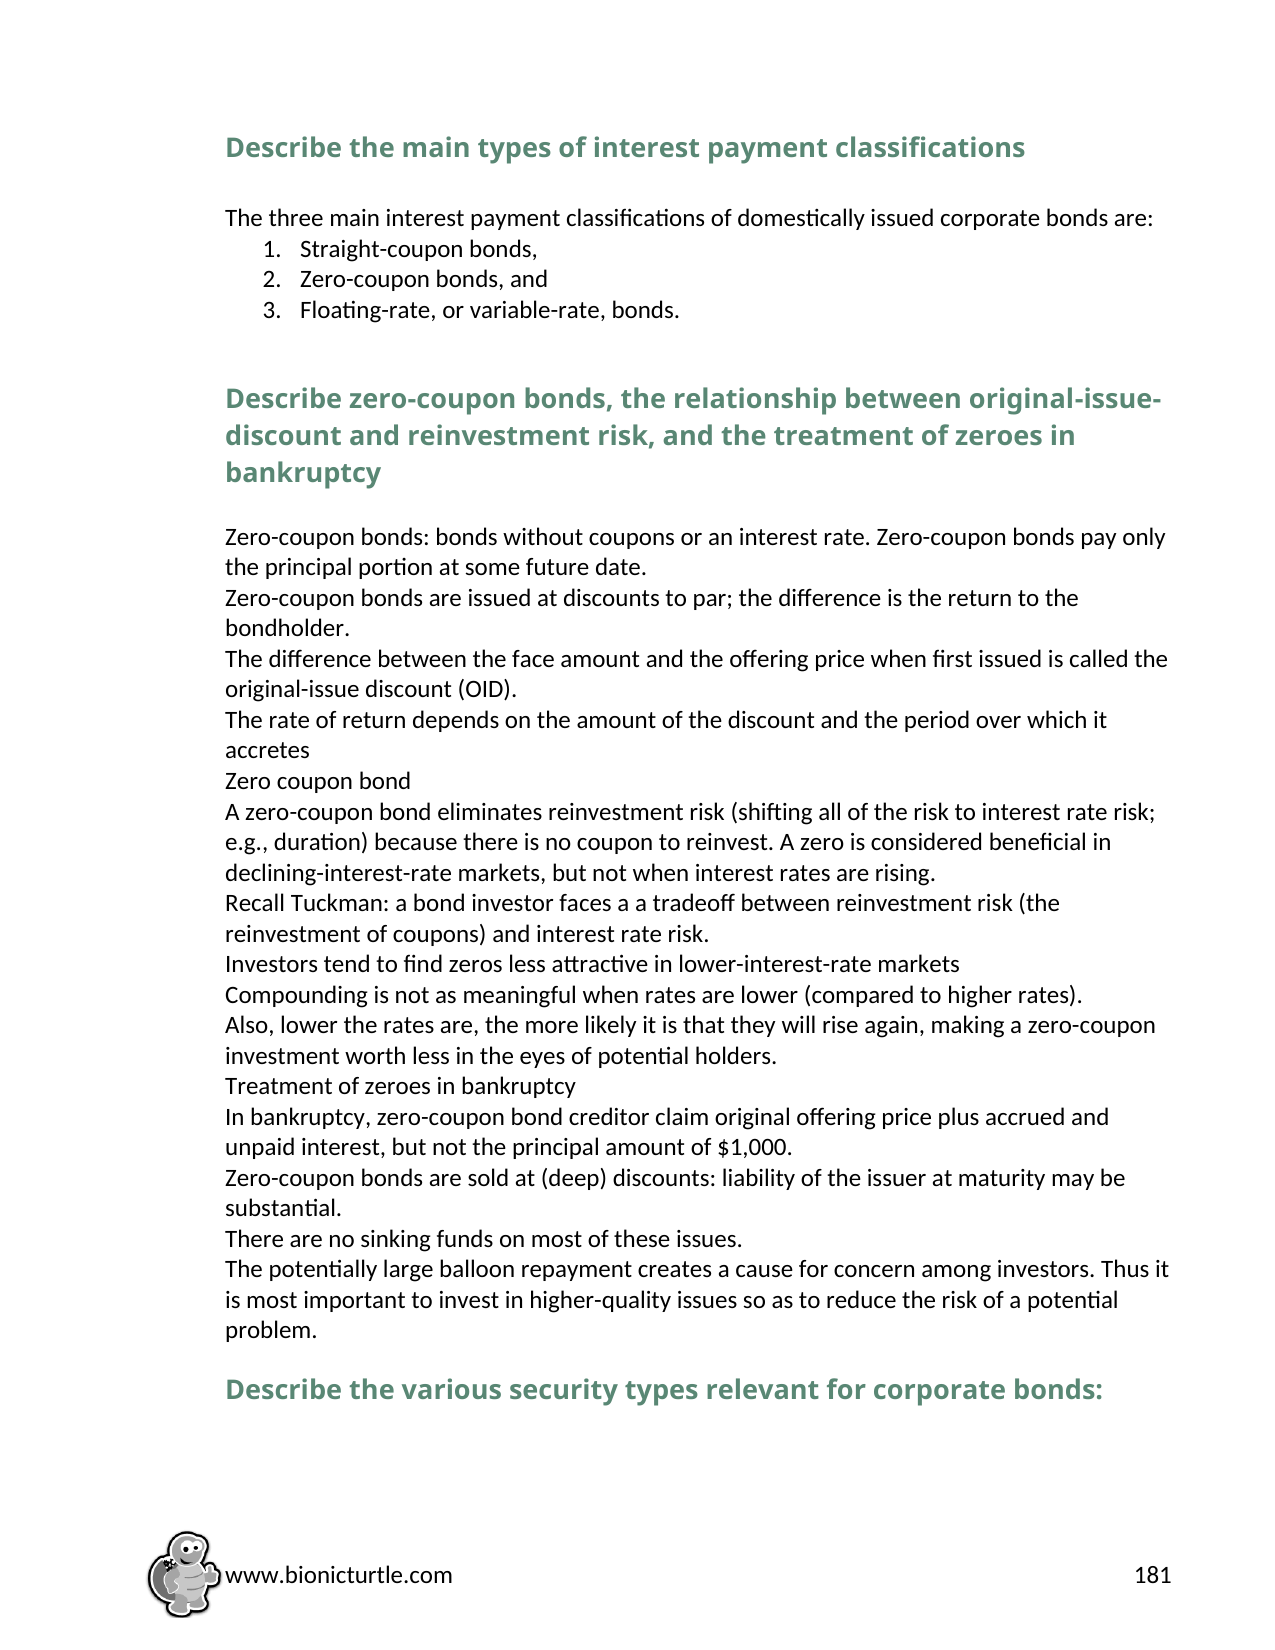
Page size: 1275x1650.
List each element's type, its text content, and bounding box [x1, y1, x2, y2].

text The rate of return depends on the amount of the discount and the period over which it accretes [225, 704, 1172, 765]
text Also, lower the rates are, the more likely it is that they will rise again, making a zero-coupon investment worth less in the eyes of potential holders. [225, 1009, 1172, 1070]
text Zero coupon bond [225, 765, 1172, 796]
text Zero-coupon bonds: bonds without coupons or an interest rate. Zero-coupon bonds pay only the principal portion at some future date. [225, 521, 1172, 582]
text Zero-coupon bonds are sold at (deep) discounts: liability of the issuer at maturity may be substantial. [225, 1162, 1172, 1223]
text Compounding is not as meaningful when rates are lower (compared to higher rates). [225, 979, 1172, 1009]
list Zero-coupon bonds, and [262, 263, 1172, 294]
text The potentially large balloon repayment creates a cause for concern among investors. Thus it is most important to invest in higher-quality issues so as to reduce the risk of a potential problem. [225, 1253, 1172, 1345]
text The three main interest payment classifications of domestically issued corporate bonds are: [225, 202, 1172, 233]
text Zero-coupon bonds are issued at discounts to par; the difference is the return to the bondholder. [225, 582, 1172, 643]
text The difference between the face amount and the offering price when first issued is called the original-issue discount (OID). [225, 643, 1172, 704]
text Treatment of zeroes in bankruptcy [225, 1070, 1172, 1101]
text Recall Tuckman: a bond investor faces a a tradeoff between reinvestment risk (the reinvestment of coupons) and interest rate risk. [225, 887, 1172, 948]
text In bankruptcy, zero-coupon bond creditor claim original offering price plus accrued and unpaid interest, but not the principal amount of $1,000. [225, 1101, 1172, 1162]
subtitle Describe the main types of interest payment classifications [225, 128, 1172, 202]
subtitle Describe zero‐coupon bonds, the relationship between original‐issue‐discount and reinvestment risk, and the treatment of zeroes in bankruptcy [225, 380, 1172, 491]
subtitle Describe the various security types relevant for corporate bonds: [225, 1370, 1172, 1407]
list Straight-coupon bonds, [262, 233, 1172, 263]
text There are no sinking funds on most of these issues. [225, 1223, 1172, 1253]
text Investors tend to find zeros less attractive in lower-interest-rate markets [225, 948, 1172, 979]
list Floating-rate, or variable-rate, bonds. [262, 294, 1172, 324]
text A zero-coupon bond eliminates reinvestment risk (shifting all of the risk to interest rate risk; e.g., duration) because there is no coupon to reinvest. A zero is considered beneficial in declining-interest-rate markets, but not when interest rates are rising. [225, 796, 1172, 887]
